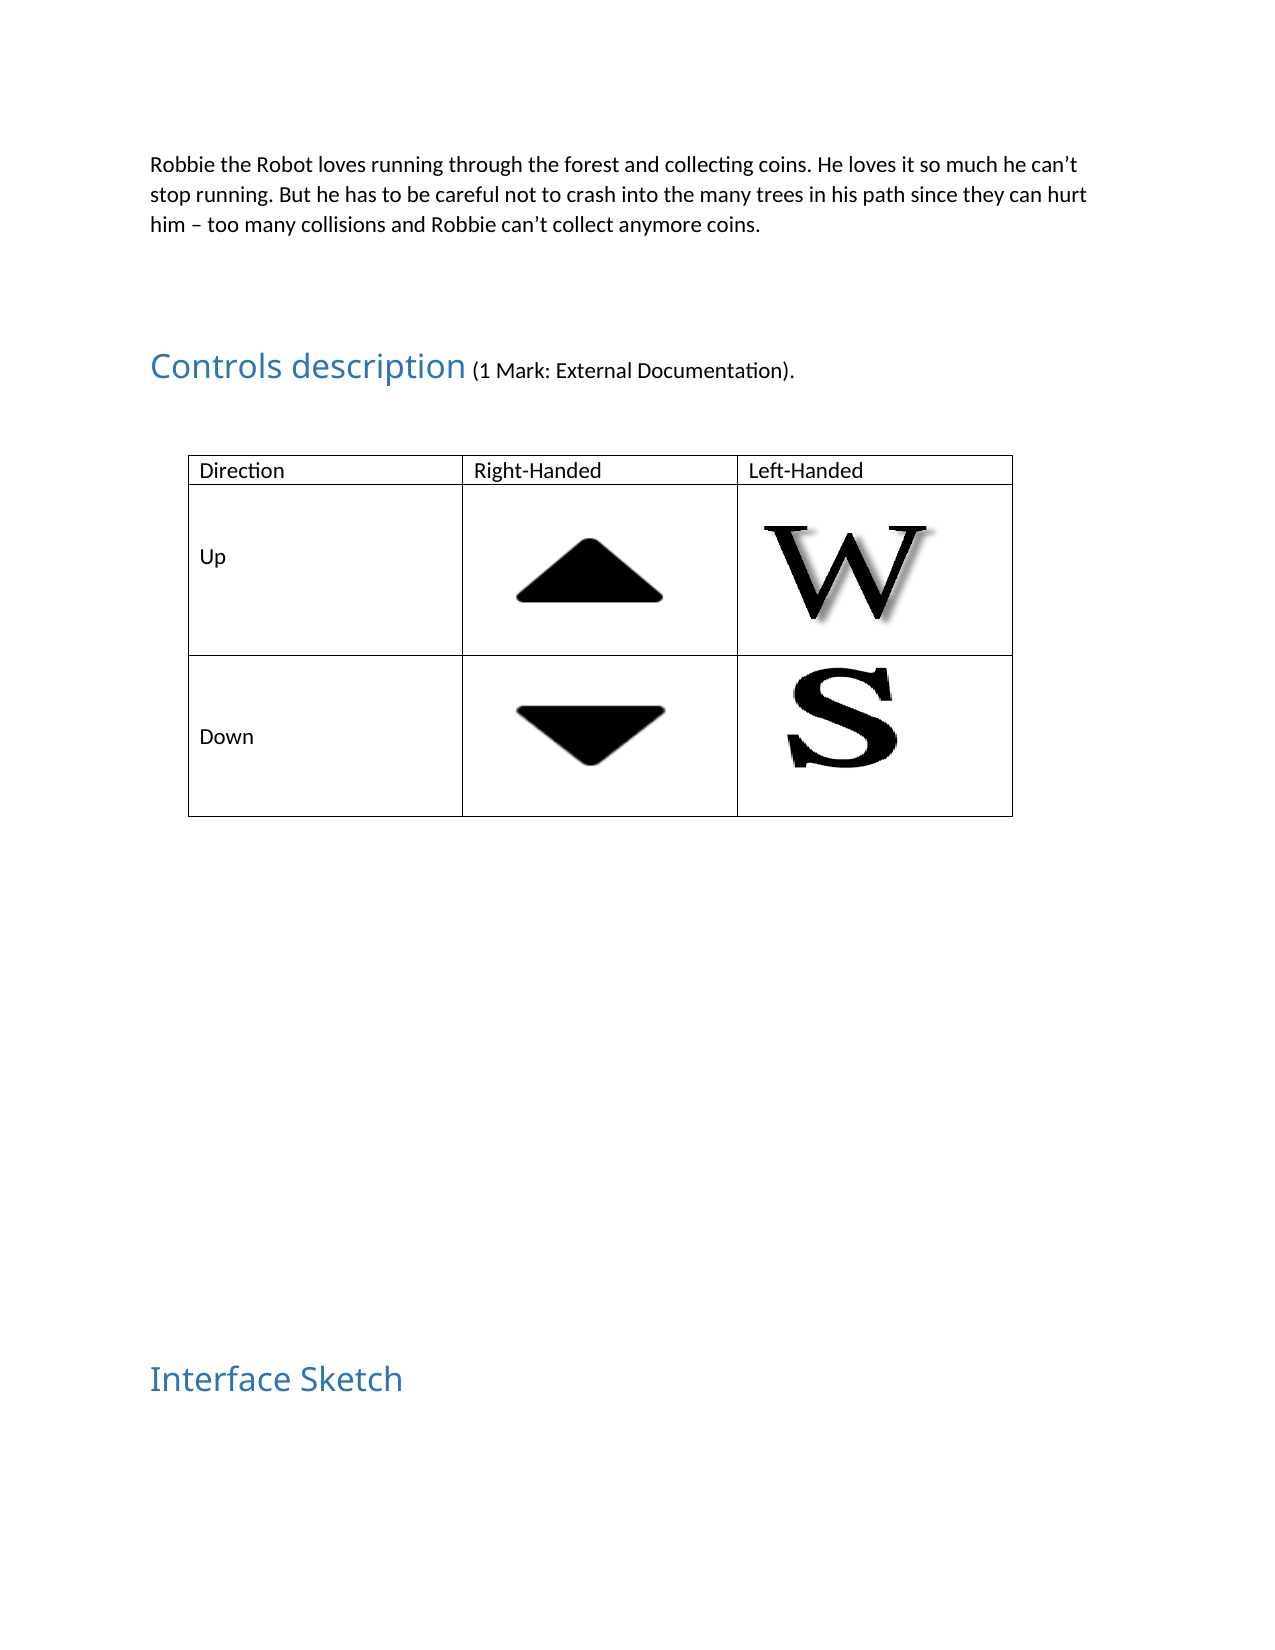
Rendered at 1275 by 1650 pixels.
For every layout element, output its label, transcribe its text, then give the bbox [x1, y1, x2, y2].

table_cell [738, 485, 1012, 655]
text Interface Sketch [150, 1356, 1125, 1401]
table_cell [707, 485, 737, 655]
text Controls description (1 Mark: External Documentation). [150, 342, 1125, 388]
picture [748, 656, 952, 780]
table_cell [710, 656, 737, 816]
table_cell [463, 485, 473, 655]
picture [473, 485, 710, 816]
table_cell [738, 656, 1012, 816]
table_header Direction [189, 456, 462, 484]
table_cell Down [189, 656, 462, 816]
table_header Left-Handed [738, 456, 1012, 484]
table_header Right-Handed [463, 456, 737, 484]
table_cell Up [189, 485, 462, 655]
text Robbie the Robot loves running through the forest and collecting coins. He loves it so much he can’t stop running. But he has to be careful not to crash into the many trees in his path since they can hurt him – too many collisions and Robbie can’t collect anymore coins. [150, 150, 1125, 238]
picture [748, 507, 947, 633]
table_cell [463, 656, 473, 816]
